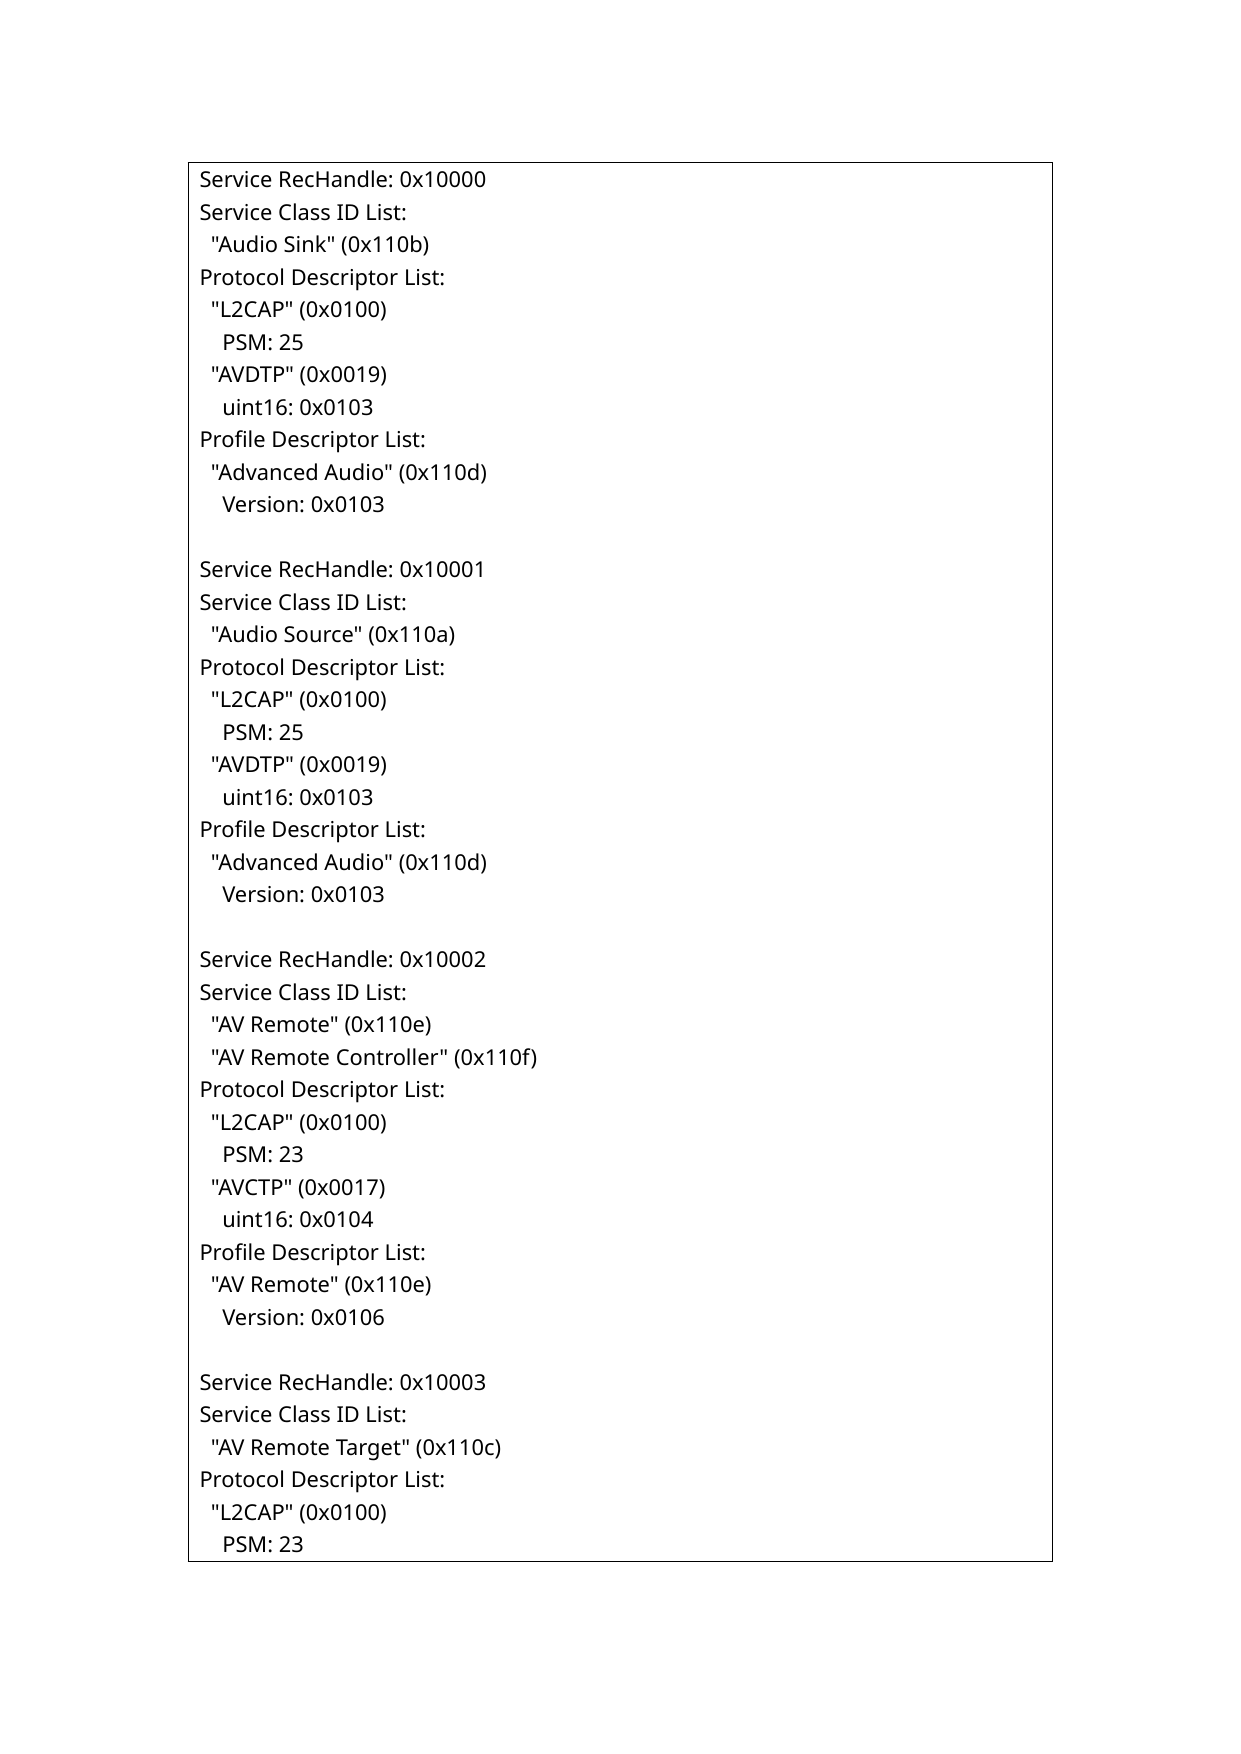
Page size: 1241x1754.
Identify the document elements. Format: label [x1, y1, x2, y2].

table_header [189, 163, 1052, 1561]
